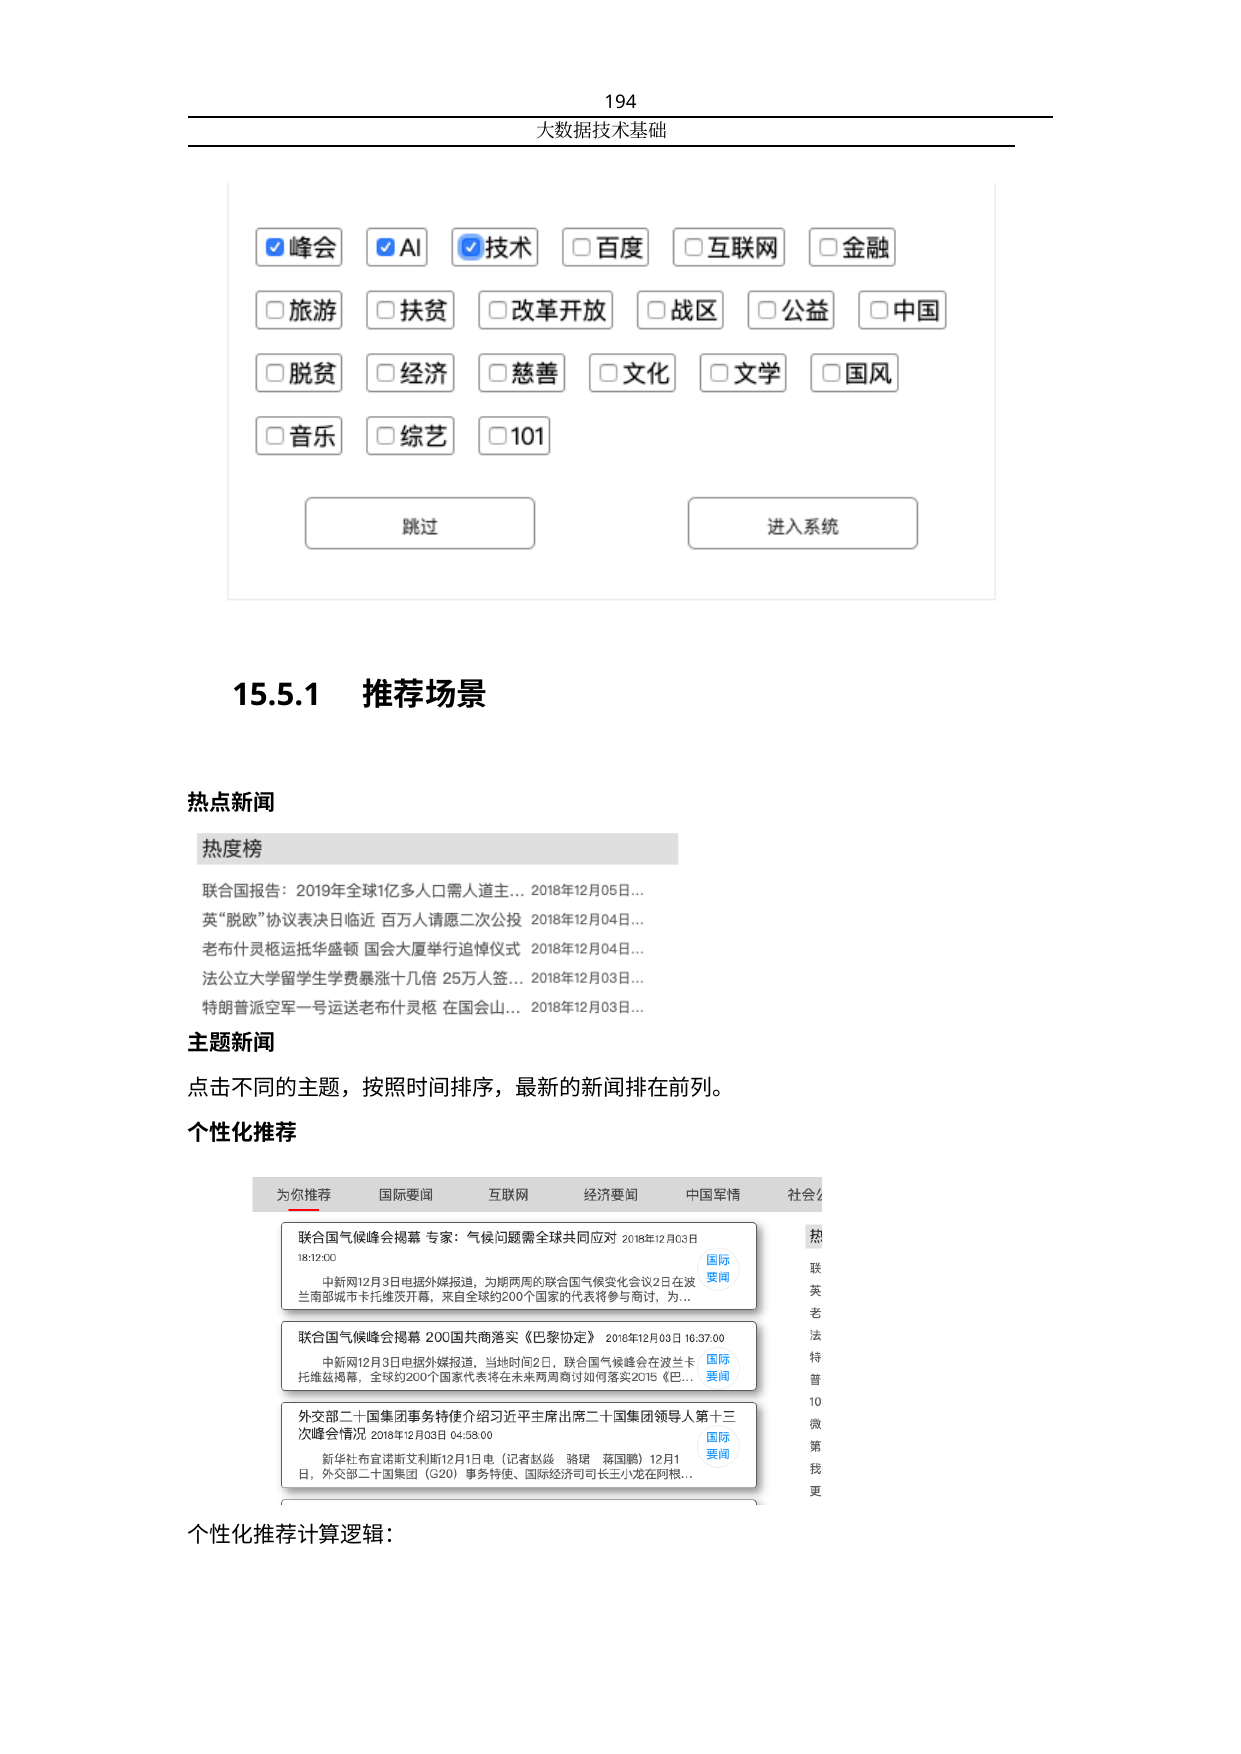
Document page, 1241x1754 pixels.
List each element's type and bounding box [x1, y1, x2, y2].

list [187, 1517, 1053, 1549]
picture [187, 183, 1053, 626]
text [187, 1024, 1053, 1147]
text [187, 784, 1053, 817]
picture [187, 832, 694, 1021]
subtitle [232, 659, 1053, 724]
picture [187, 1171, 823, 1505]
